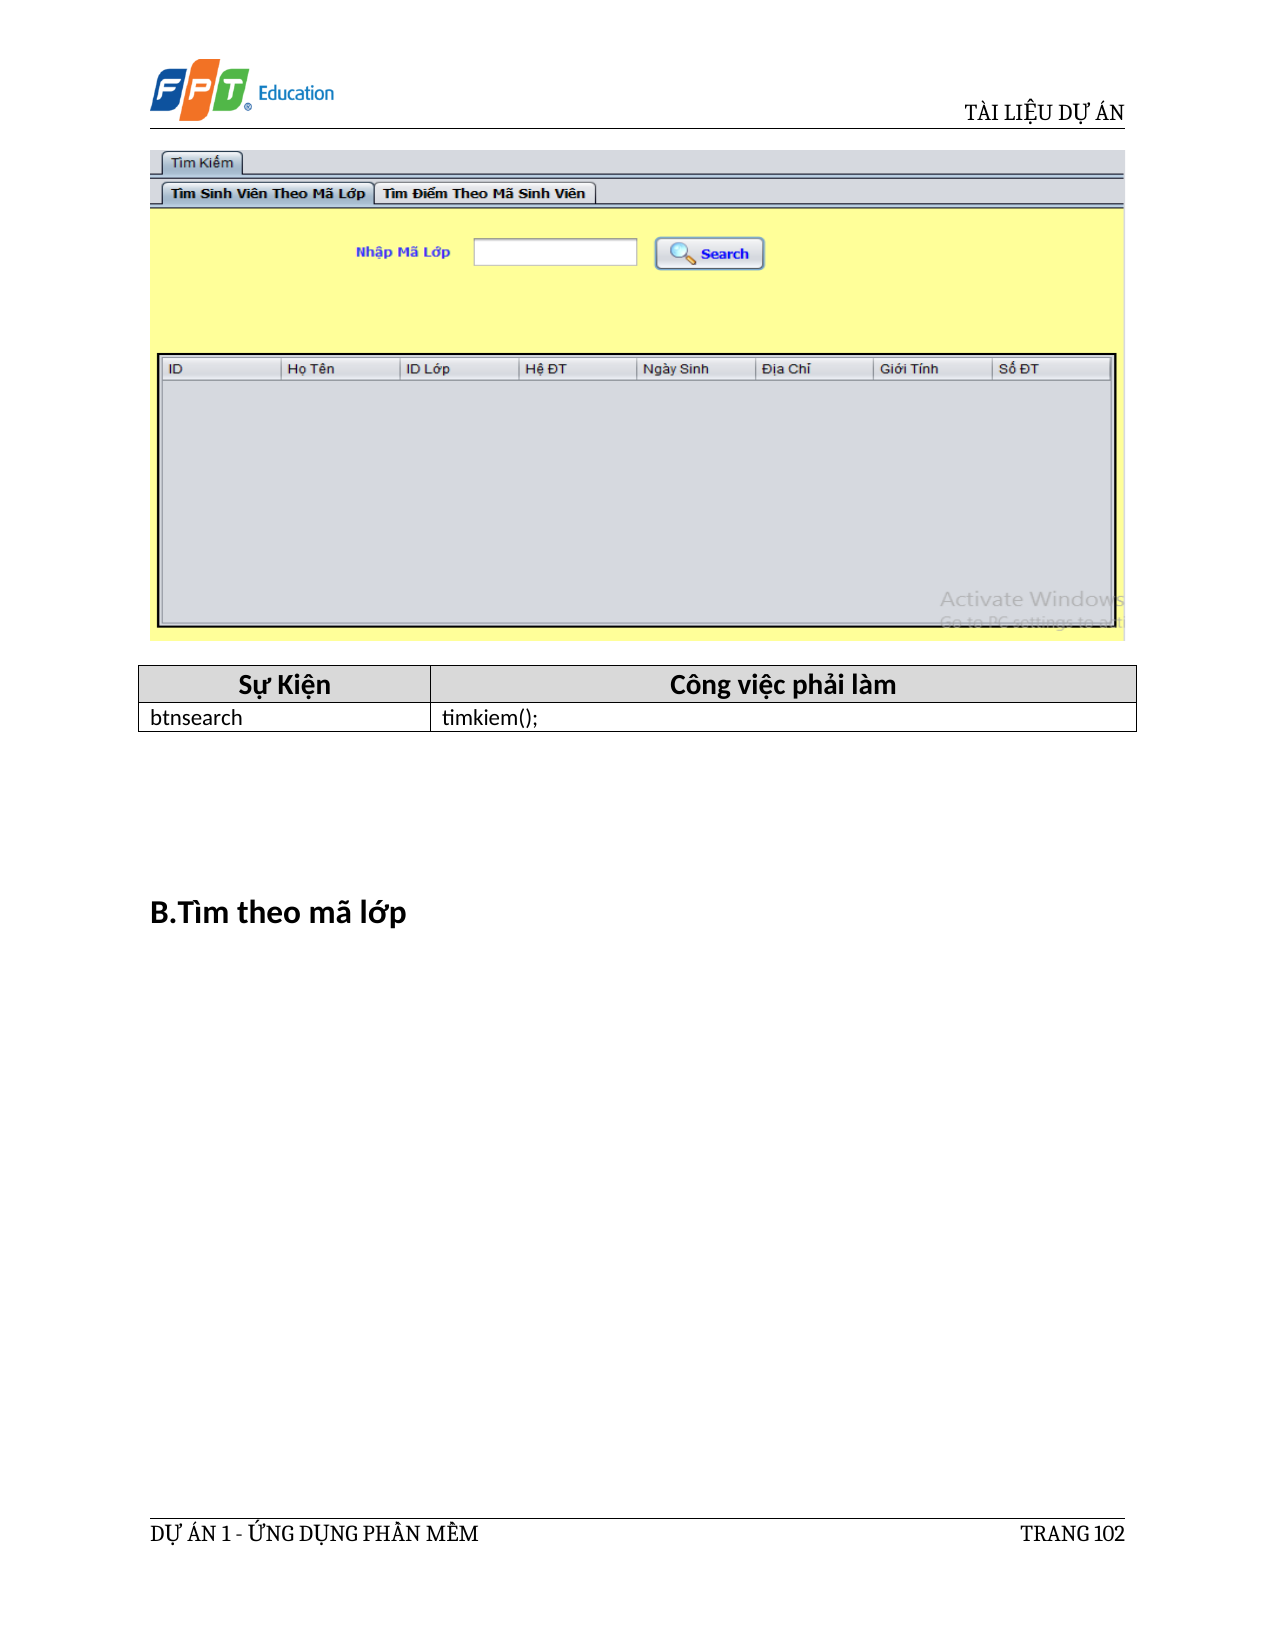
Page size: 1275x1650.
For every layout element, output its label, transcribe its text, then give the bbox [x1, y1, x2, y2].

picture [150, 150, 1126, 641]
table_cell btnsearch [139, 703, 430, 731]
table_header Công việc phải làm [431, 666, 1136, 702]
table_header Sự Kiện [139, 666, 430, 702]
picture [150, 59, 336, 121]
text B.Tìm theo mã lớp [150, 891, 1125, 932]
table_cell timkiem(); [431, 703, 1136, 731]
